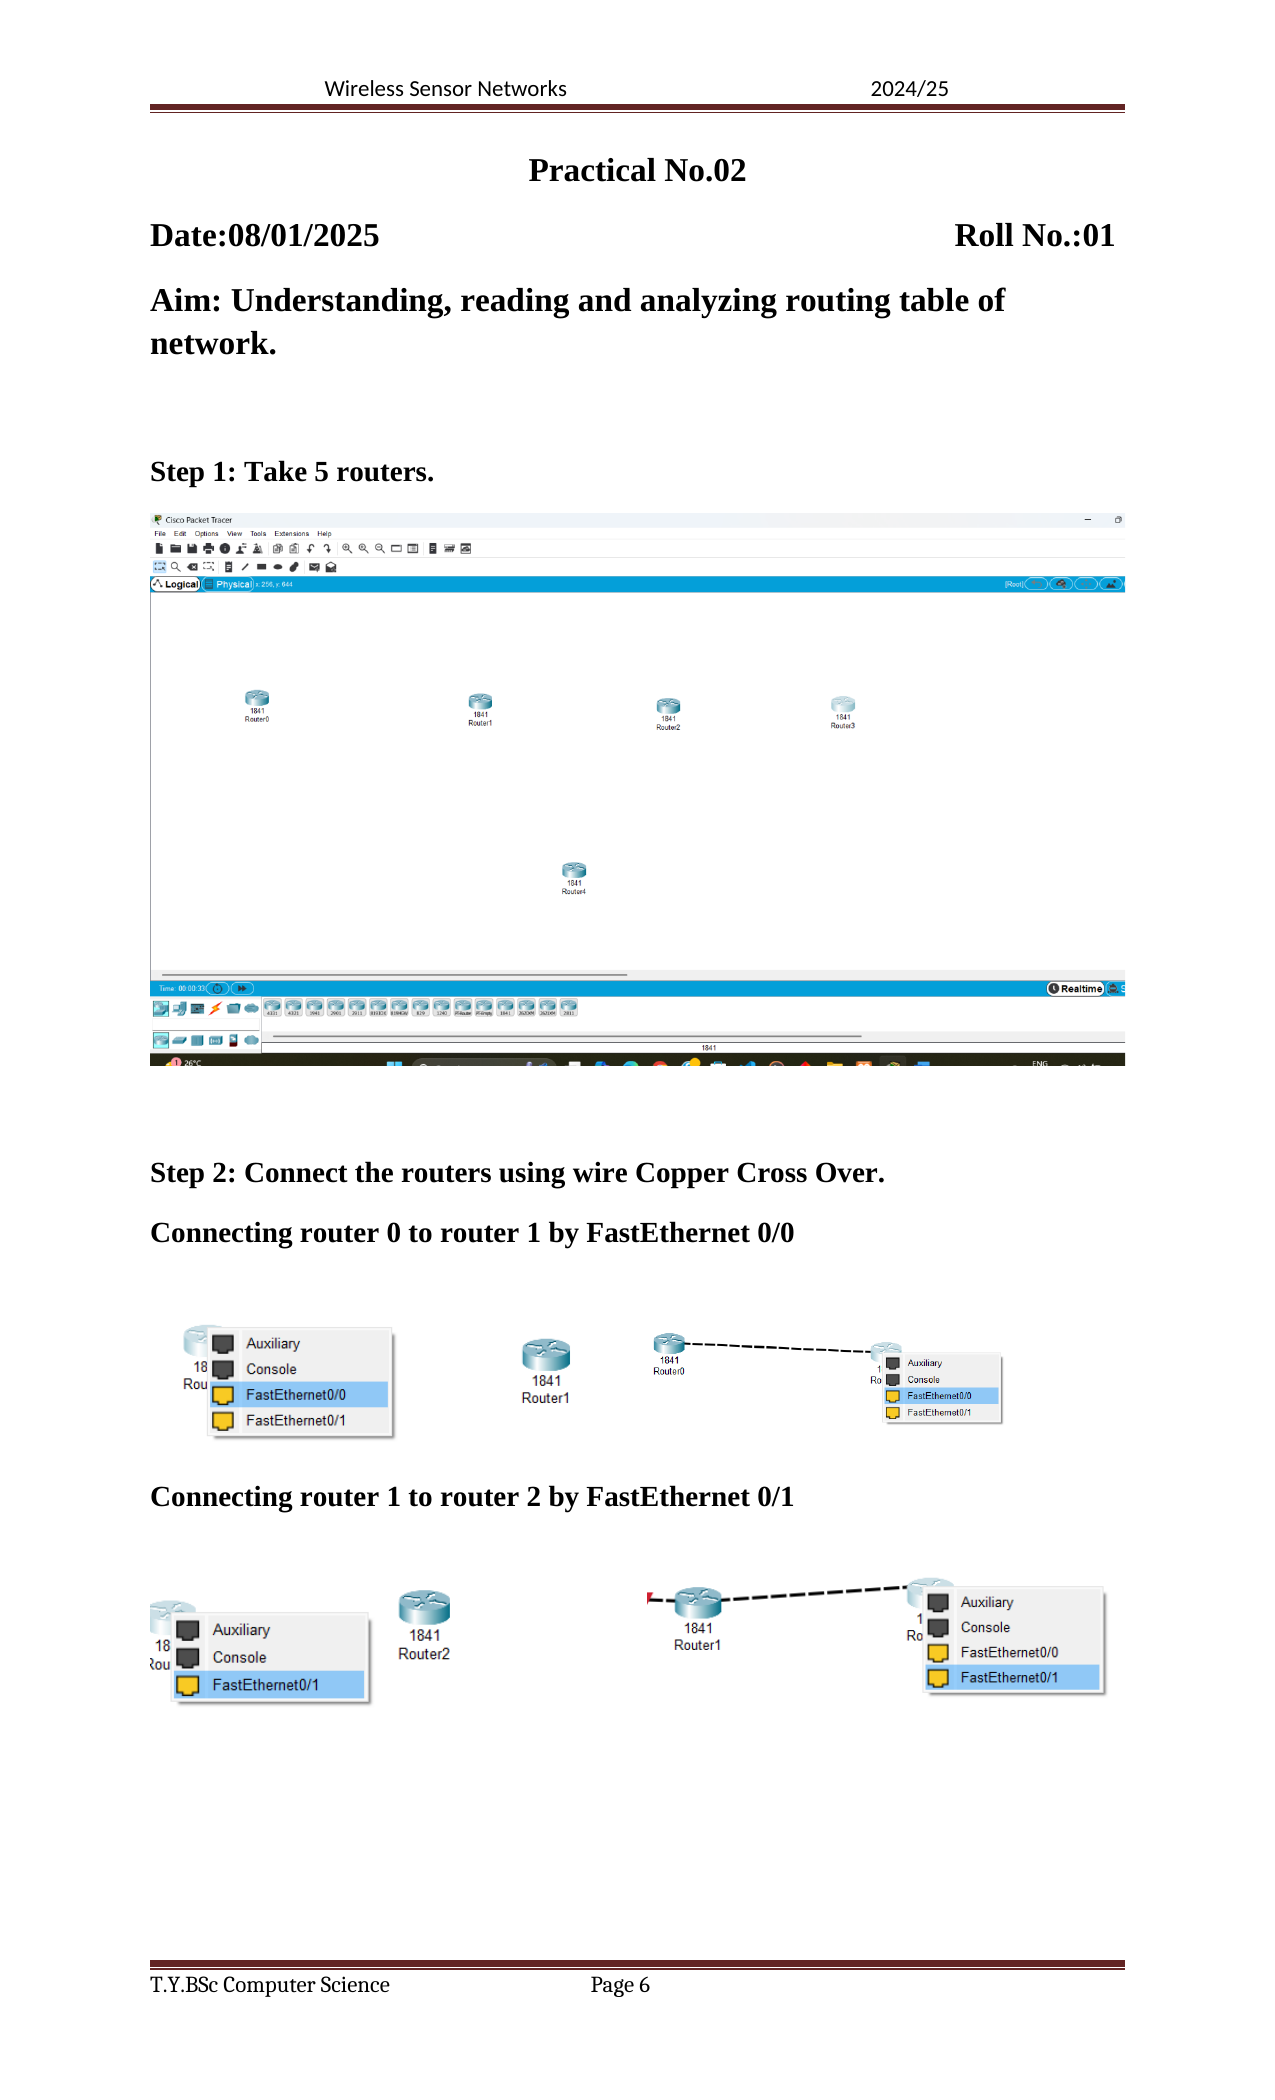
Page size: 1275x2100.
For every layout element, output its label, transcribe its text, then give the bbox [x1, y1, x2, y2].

picture [150, 1551, 458, 1718]
picture [647, 1538, 1113, 1718]
text Step 2: Connect the routers using wire Copper Cross Over. [150, 1155, 1125, 1189]
picture [643, 1287, 1009, 1453]
picture [1110, 985, 1117, 992]
picture [150, 1274, 593, 1453]
text Practical No.02 [150, 150, 1125, 188]
text Date:08/01/2025 Roll No.:01 [150, 215, 1125, 253]
picture [150, 513, 1125, 1066]
text Connecting router 0 to router 1 by FastEthernet 0/0 [150, 1215, 1125, 1248]
text Connecting router 1 to router 2 by FastEthernet 0/1 [150, 1479, 1125, 1512]
text Aim: Understanding, reading and analyzing routing table of network. [150, 280, 1125, 362]
text Step 1: Take 5 routers. [150, 454, 1125, 487]
